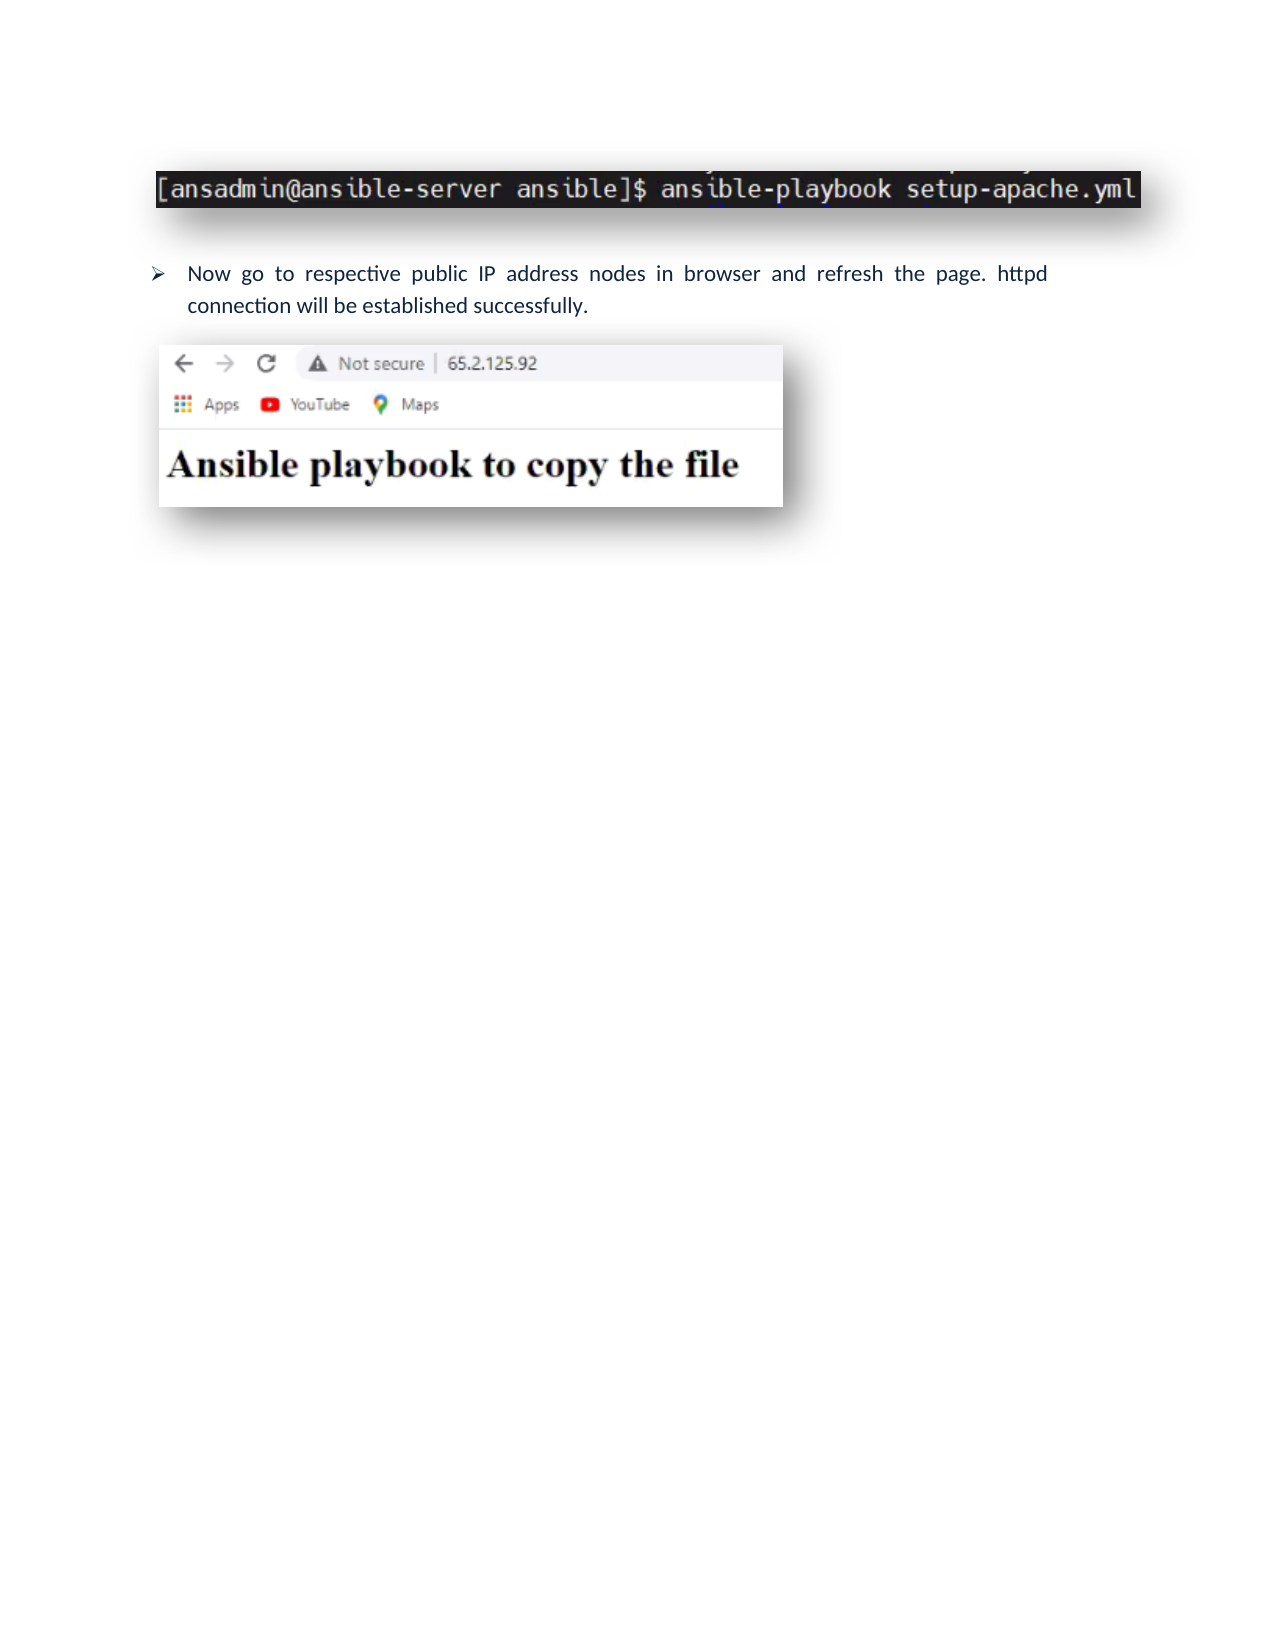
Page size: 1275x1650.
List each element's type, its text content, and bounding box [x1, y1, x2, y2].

picture [156, 171, 1141, 208]
list Now go to respective public IP address nodes in browser and refresh the page. httpd connection will be established successfully. [150, 259, 1050, 320]
picture [159, 345, 783, 507]
